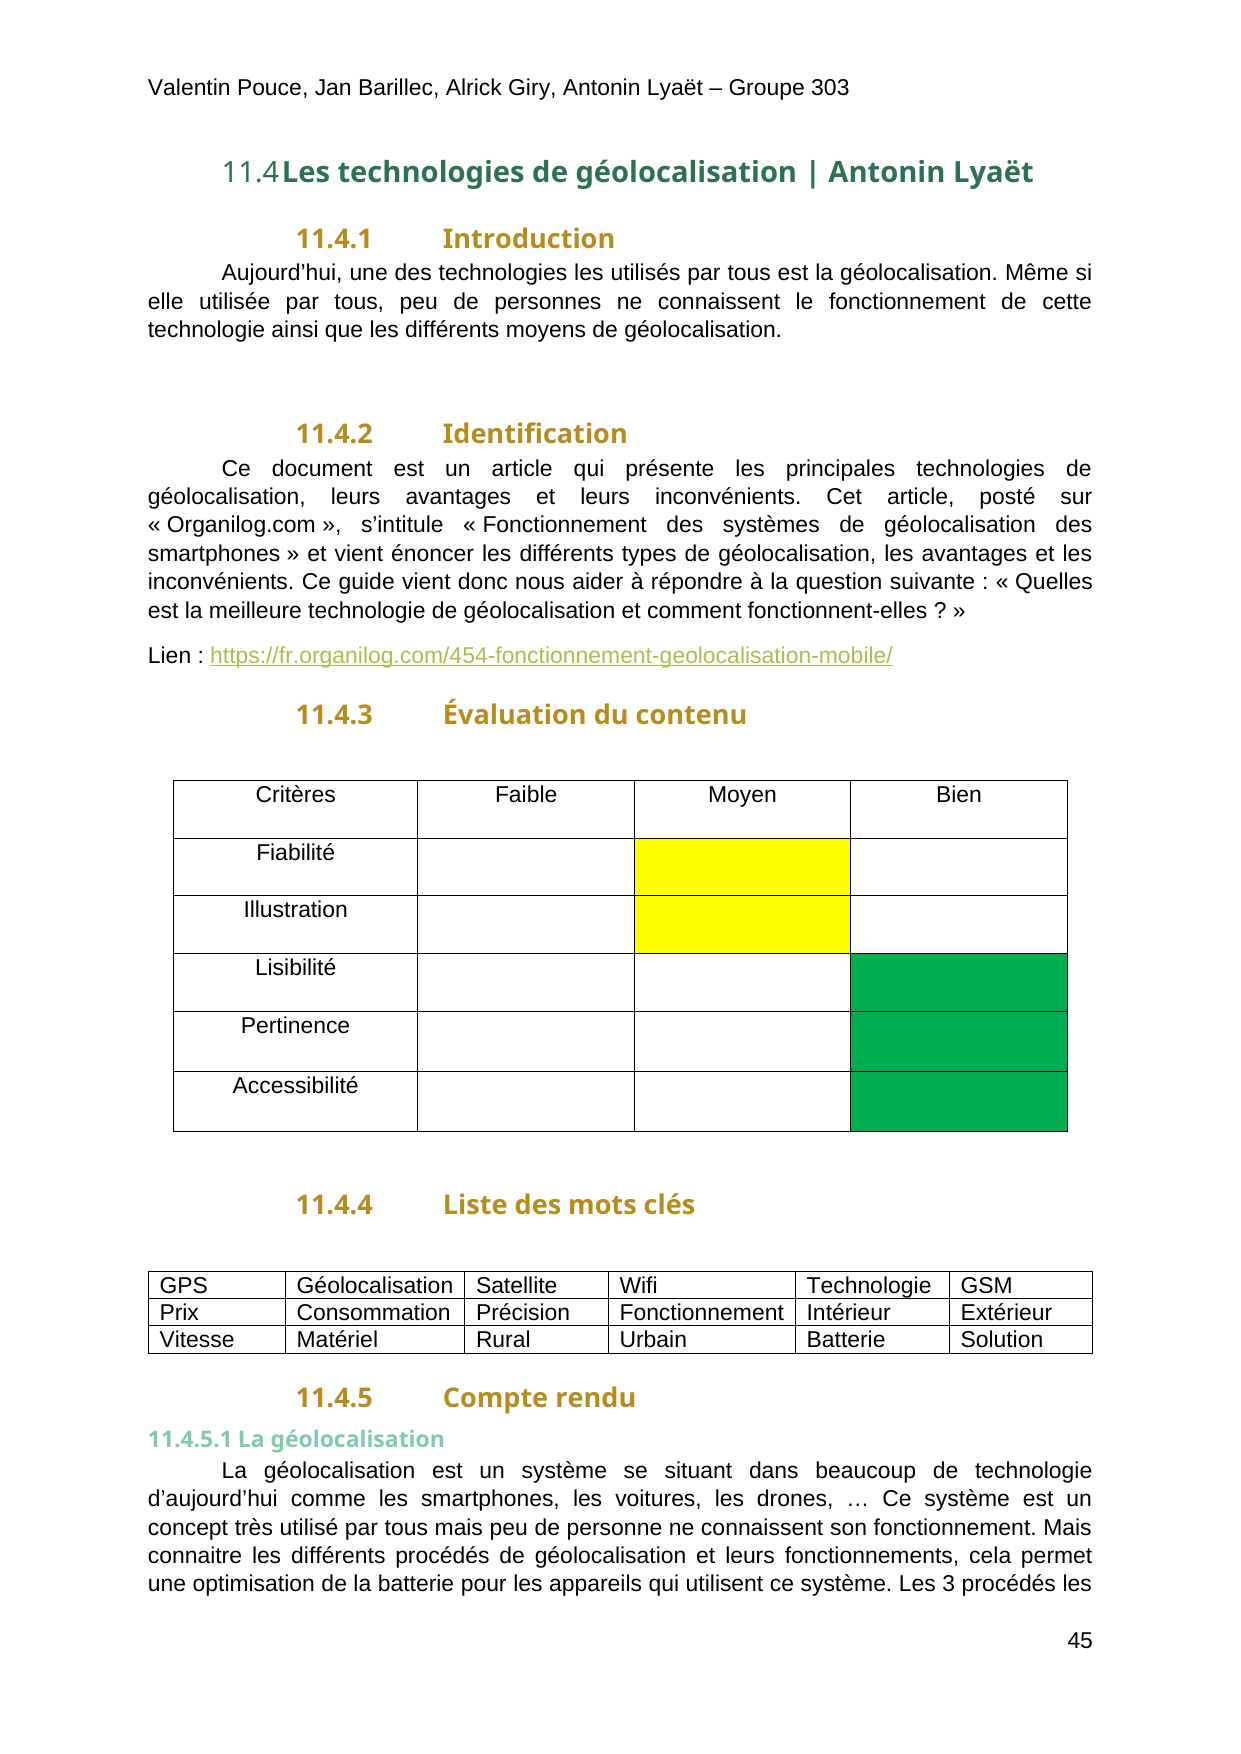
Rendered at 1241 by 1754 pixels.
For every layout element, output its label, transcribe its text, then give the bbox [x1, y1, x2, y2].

table_cell Extérieur [950, 1299, 1092, 1325]
table_header Faible [418, 781, 634, 838]
subtitle La géolocalisation [148, 1423, 1093, 1454]
table_cell Fiabilité [174, 839, 417, 895]
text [148, 1457, 1093, 1597]
table_cell Prix [149, 1299, 285, 1325]
table_cell [851, 954, 1067, 1011]
table_header Wifi [609, 1272, 795, 1298]
table_cell [418, 896, 634, 953]
table_cell Illustration [174, 896, 417, 953]
text Lien : https://fr.organilog.com/454-fonctionnement-geolocalisation-mobile/ [148, 642, 1093, 668]
table_cell Intérieur [796, 1299, 949, 1325]
table_cell Lisibilité [174, 954, 417, 1011]
table_cell Solution [950, 1326, 1092, 1353]
table_cell Fonctionnement [609, 1299, 795, 1325]
table_cell Accessibilité [174, 1072, 417, 1131]
table_cell [418, 1012, 634, 1071]
table_cell [635, 1072, 850, 1131]
table_cell [851, 1072, 1067, 1131]
table_cell Rural [465, 1326, 608, 1353]
table_cell Matériel [286, 1326, 464, 1353]
table_cell [418, 839, 634, 895]
text Ce document est un article qui présente les principales technologies de géolocalisation, leurs avantages et leurs inconvénients. Cet article, posté sur « Organilog.com », s’intitule « Fonctionnement des systèmes de géolocalisation des smartphones » et vient énoncer les différents types de géolocalisation, les avantages et les inconvénients. Ce guide vient donc nous aider à répondre à la question suivante : « Quelles est la meilleure technologie de géolocalisation et comment fonctionnent-elles ? » [148, 454, 1093, 623]
table_cell [418, 1072, 634, 1131]
table_cell Batterie [796, 1326, 949, 1353]
table_header GSM [950, 1272, 1092, 1298]
table_header Critères [174, 781, 417, 838]
table_cell Pertinence [174, 1012, 417, 1071]
table_cell Urbain [609, 1326, 795, 1353]
table_header Moyen [635, 781, 850, 838]
table_header Satellite [465, 1272, 608, 1298]
subtitle Évaluation du contenu [295, 695, 1093, 732]
table_cell [635, 1012, 850, 1071]
subtitle Introduction [295, 219, 1093, 256]
table_cell [635, 954, 850, 1011]
subtitle Les technologies de géolocalisation | Antonin Lyaët [221, 152, 1093, 191]
table_cell Vitesse [149, 1326, 285, 1353]
table_cell [418, 954, 634, 1011]
table_cell [635, 839, 850, 895]
subtitle Compte rendu [295, 1379, 1093, 1416]
subtitle Liste des mots clés [295, 1186, 1093, 1223]
table_cell Précision [465, 1299, 608, 1325]
table_header GPS [149, 1272, 285, 1298]
table_cell [851, 1012, 1067, 1071]
table_header Géolocalisation [286, 1272, 464, 1298]
subtitle Identification [295, 415, 1093, 452]
table_cell [851, 839, 1067, 895]
table_header Bien [851, 781, 1067, 838]
table_cell Consommation [286, 1299, 464, 1325]
table_cell [851, 896, 1067, 953]
table_cell [635, 896, 850, 953]
text Aujourd’hui, une des technologies les utilisés par tous est la géolocalisation. Même si elle utilisée par tous, peu de personnes ne connaissent le fonctionnement de cette technologie ainsi que les différents moyens de géolocalisation. [148, 259, 1093, 343]
table_header Technologie [796, 1272, 949, 1298]
